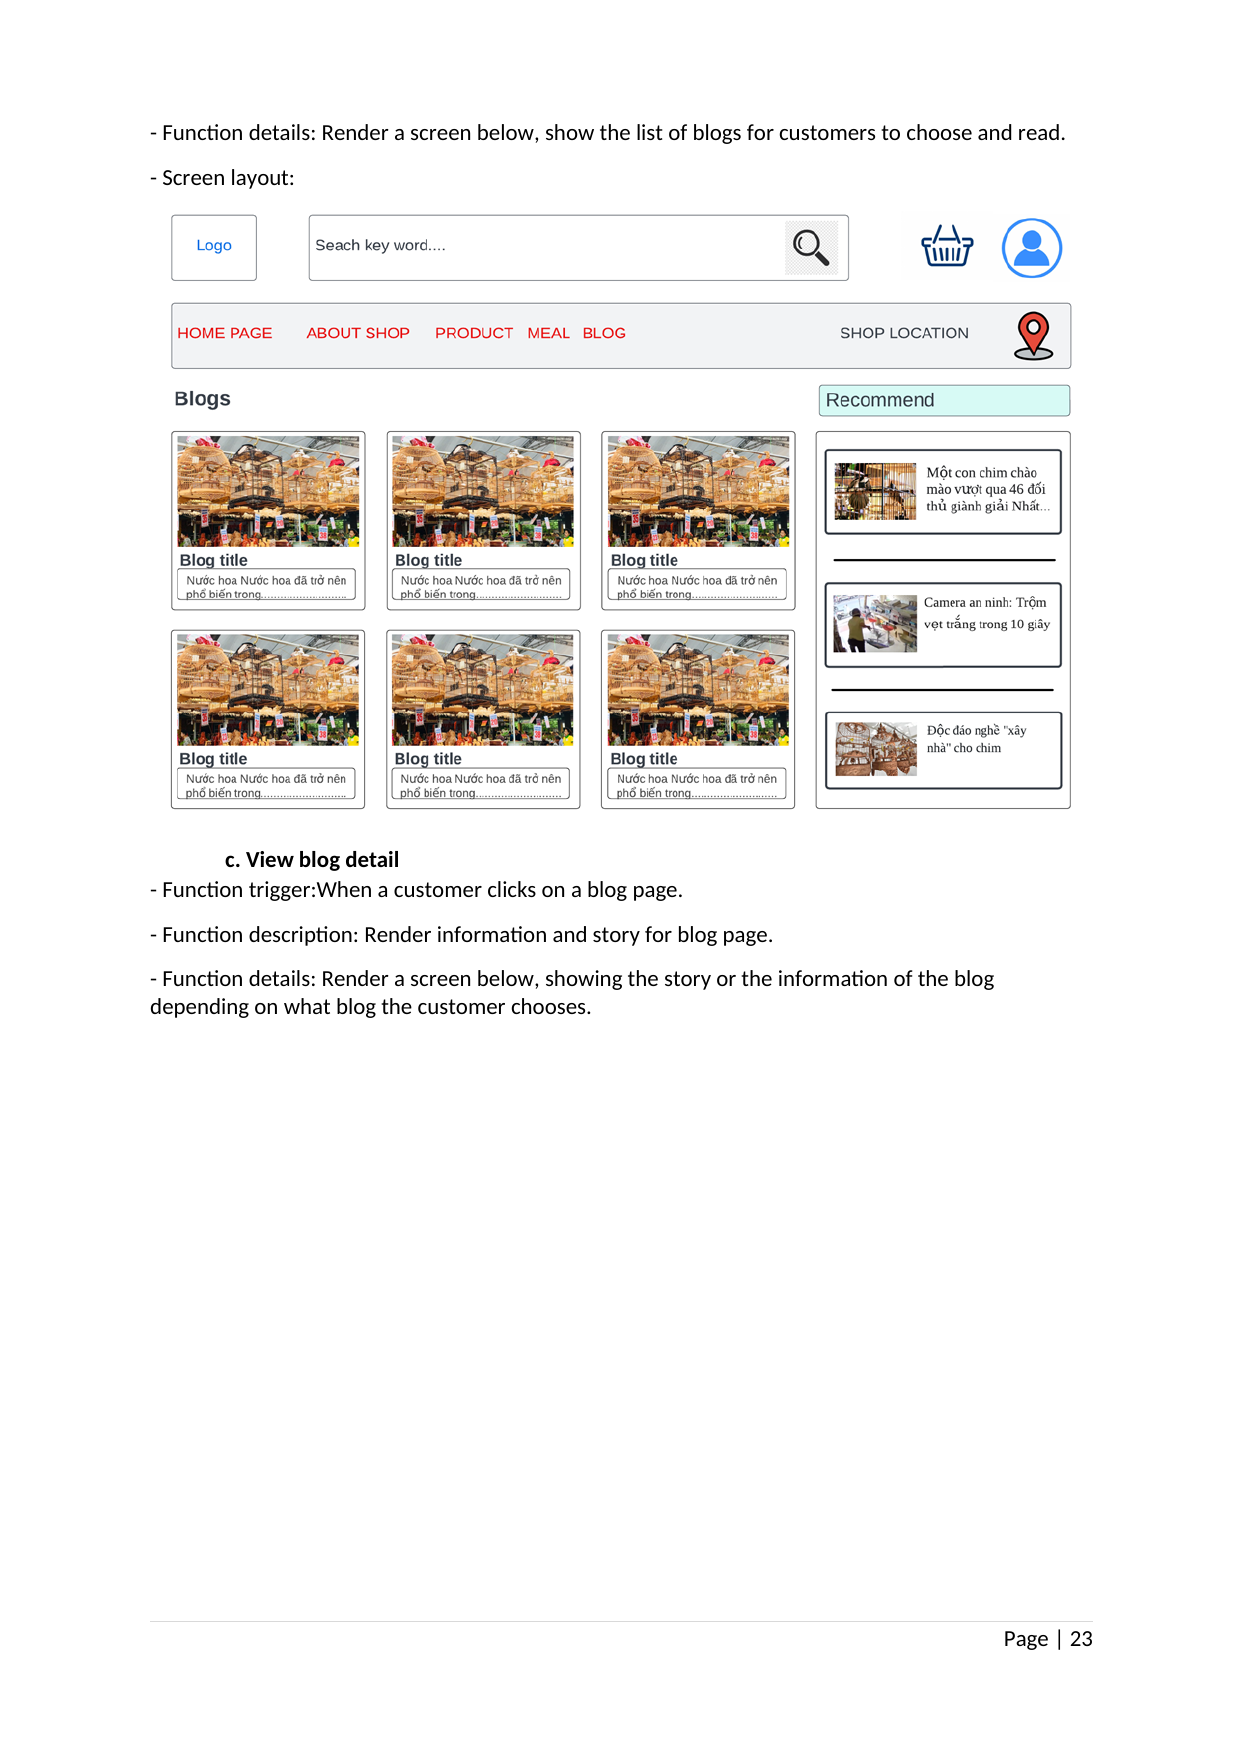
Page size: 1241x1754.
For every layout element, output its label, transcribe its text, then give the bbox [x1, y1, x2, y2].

text - Function description: Render information and story for blog page. [150, 920, 1093, 948]
text - Function details: Render a screen below, showing the story or the information of the blog depending on what blog the customer chooses. [150, 964, 1093, 1020]
subtitle c. View blog detail [225, 845, 1093, 873]
picture [150, 190, 1091, 829]
text - Function details: Render a screen below, show the list of blogs for customers to choose and read. [150, 118, 1093, 146]
text - Function trigger:When a customer clicks on a blog page. [150, 875, 1093, 903]
